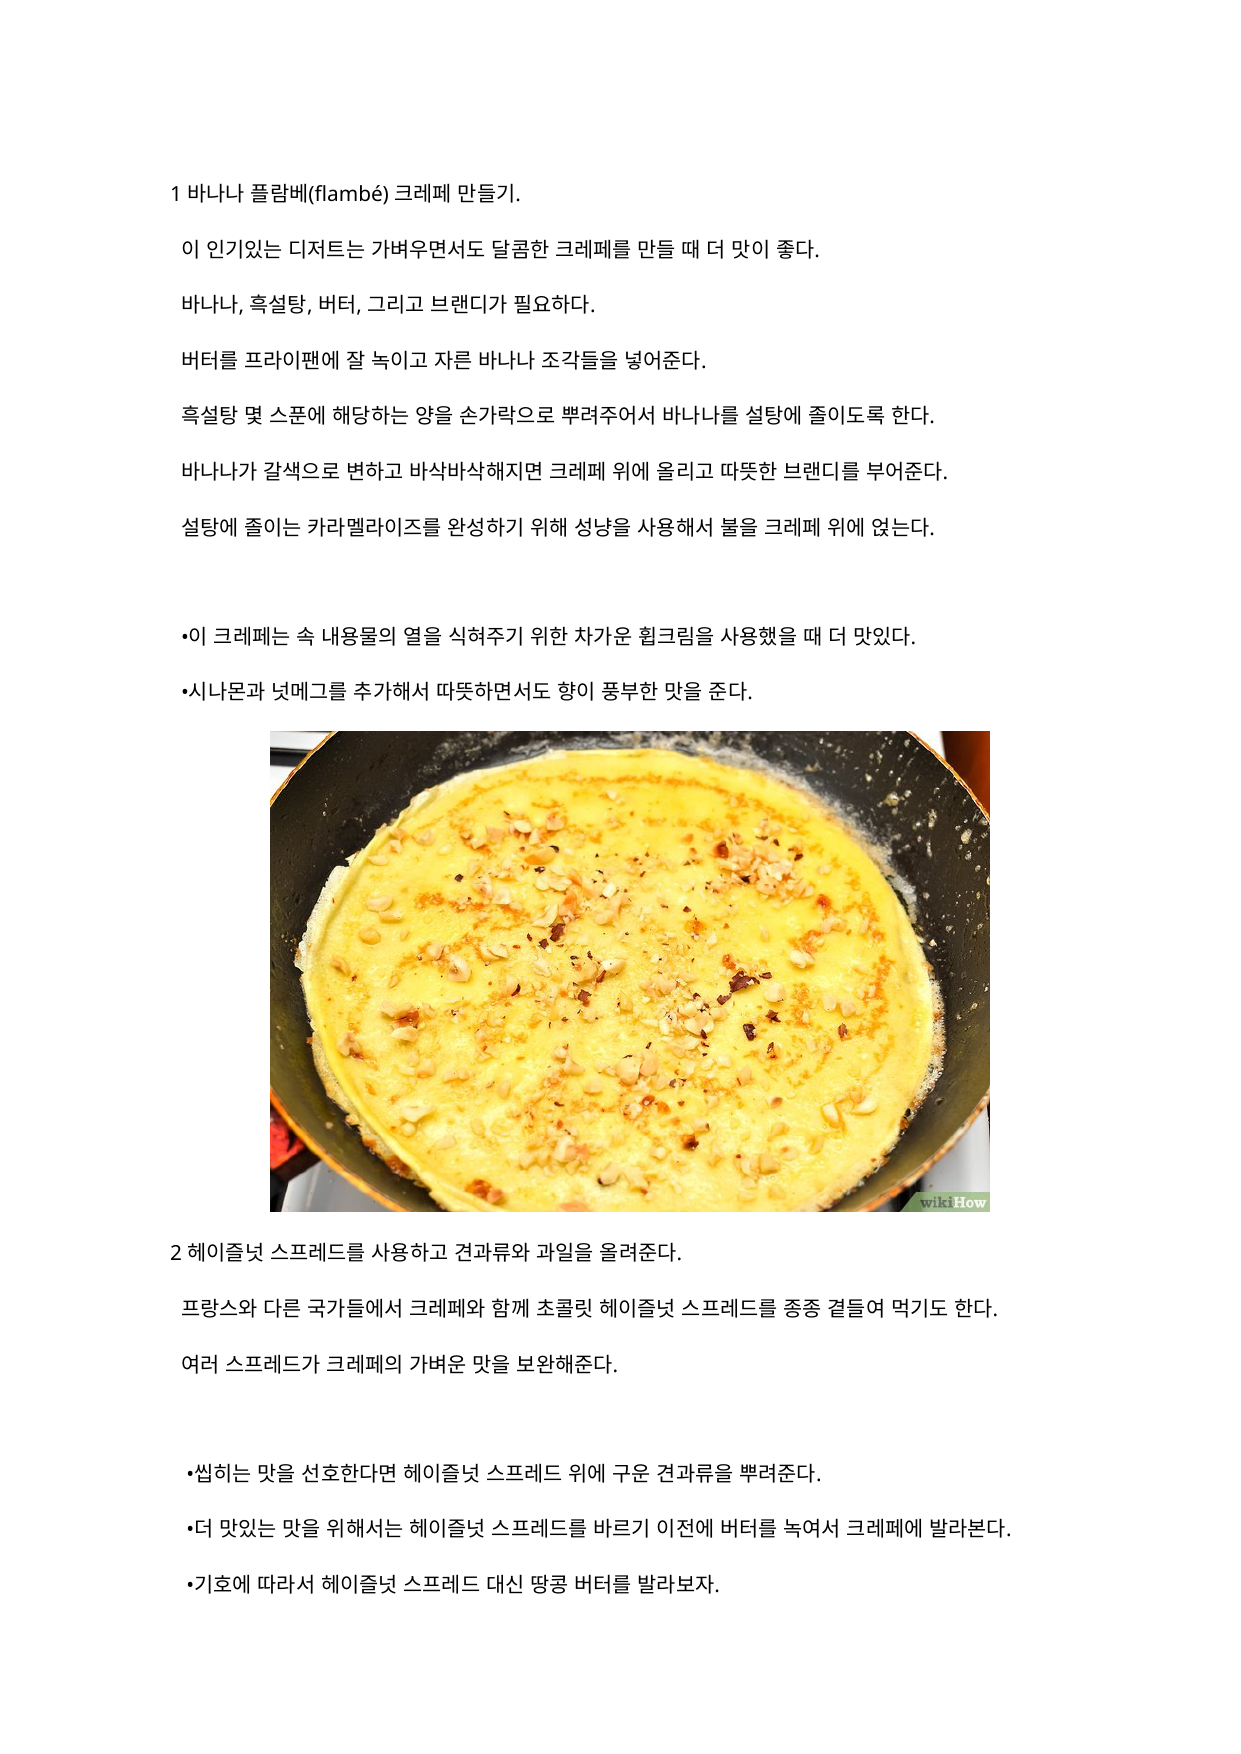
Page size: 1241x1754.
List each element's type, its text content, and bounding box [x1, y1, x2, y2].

text 버터를 프라이팬에 잘 녹이고 자른 바나나 조각들을 넣어준다. [150, 344, 1090, 374]
picture [270, 731, 990, 1212]
text 바나나, 흑설탕, 버터, 그리고 브랜디가 필요하다. [150, 288, 1090, 319]
text 프랑스와 다른 국가들에서 크레페와 함께 초콜릿 헤이즐넛 스프레드를 종종 곁들여 먹기도 한다. [150, 1292, 1090, 1322]
text 2 헤이즐넛 스프레드를 사용하고 견과류와 과일을 올려준다. [150, 1237, 1090, 1267]
text 바나나가 갈색으로 변하고 바삭바삭해지면 크레페 위에 올리고 따뜻한 브랜디를 부어준다. [150, 455, 1090, 486]
text 이 인기있는 디저트는 가벼우면서도 달콤한 크레페를 만들 때 더 맛이 좋다. [150, 233, 1090, 263]
text 흑설탕 몇 스푼에 해당하는 양을 손가락으로 뿌려주어서 바나나를 설탕에 졸이도록 한다. [150, 400, 1090, 430]
text •더 맛있는 맛을 위해서는 헤이즐넛 스프레드를 바르기 이전에 버터를 녹여서 크레페에 발라본다. [150, 1512, 1090, 1543]
text •이 크레페는 속 내용물의 열을 식혀주기 위한 차가운 휩크림을 사용했을 때 더 맛있다. [150, 620, 1090, 650]
text •시나몬과 넛메그를 추가해서 따뜻하면서도 향이 풍부한 맛을 준다. [150, 676, 1090, 706]
text 설탕에 졸이는 카라멜라이즈를 완성하기 위해 성냥을 사용해서 불을 크레페 위에 얹는다. [150, 511, 1090, 541]
text 1 바나나 플람베(flambé) 크레페 만들기. [150, 177, 1090, 207]
text 여러 스프레드가 크레페의 가벼운 맛을 보완해준다. [150, 1348, 1090, 1378]
text •기호에 따라서 헤이즐넛 스프레드 대신 땅콩 버터를 발라보자. [150, 1568, 1090, 1598]
text •씹히는 맛을 선호한다면 헤이즐넛 스프레드 위에 구운 견과류을 뿌려준다. [150, 1457, 1090, 1487]
